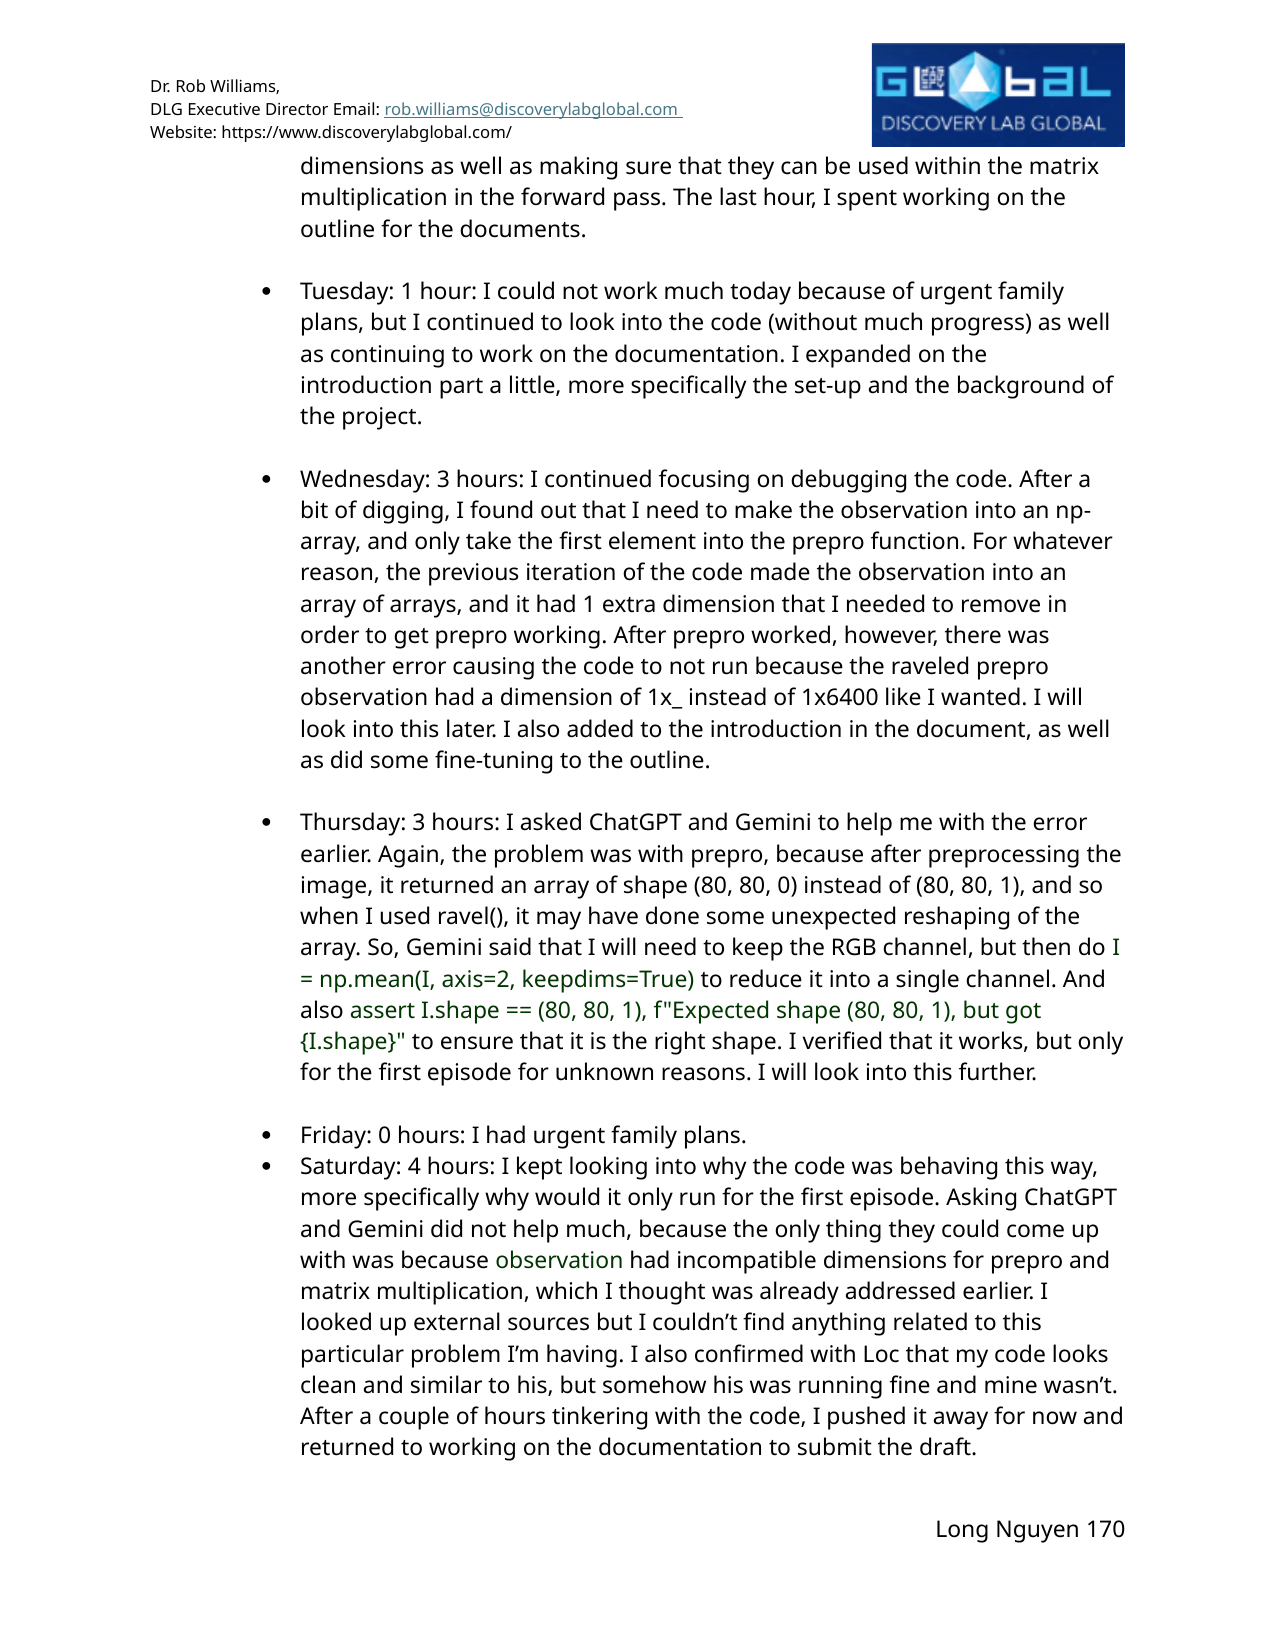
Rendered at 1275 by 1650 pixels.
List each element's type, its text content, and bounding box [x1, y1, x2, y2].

list Saturday: 4 hours: I kept looking into why the code was behaving this way, more specifically why would it only run for the first episode. Asking ChatGPT and Gemini did not help much, because the only thing they could come up with was because observation had incompatible dimensions for prepro and matrix multiplication, which I thought was already addressed earlier. I looked up external sources but I couldn’t find anything related to this particular problem I’m having. I also confirmed with Loc that my code looks clean and similar to his, but somehow his was running fine and mine wasn’t. After a couple of hours tinkering with the code, I pushed it away for now and returned to working on the documentation to submit the draft. [262, 1150, 1125, 1462]
list Friday: 0 hours: I had urgent family plans. [262, 1119, 1125, 1150]
list Tuesday: 1 hour: I could not work much today because of urgent family plans, but I continued to look into the code (without much progress) as well as continuing to work on the documentation. I expanded on the introduction part a little, more specifically the set-up and the background of the project. [262, 275, 1125, 431]
list Thursday: 3 hours: I asked ChatGPT and Gemini to help me with the error earlier. Again, the problem was with prepro, because after preprocessing the image, it returned an array of shape (80, 80, 0) instead of (80, 80, 1), and so when I used ravel(), it may have done some unexpected reshaping of the array. So, Gemini said that I will need to keep the RGB channel, but then do I = np.mean(I, axis=2, keepdims=True) to reduce it into a single channel. And also assert I.shape == (80, 80, 1), f"Expected shape (80, 80, 1), but got {I.shape}" to ensure that it is the right shape. I verified that it works, but only for the first episode for unknown reasons. I will look into this further. [262, 806, 1125, 1087]
list Wednesday: 3 hours: I continued focusing on debugging the code. After a bit of digging, I found out that I need to make the observation into an np-array, and only take the first element into the prepro function. For whatever reason, the previous iteration of the code made the observation into an array of arrays, and it had 1 extra dimension that I needed to remove in order to get prepro working. After prepro worked, however, there was another error causing the code to not run because the raveled prepro observation had a dimension of 1x_ instead of 1x6400 like I wanted. I will look into this later. I also added to the introduction in the document, as well as did some fine-tuning to the outline. [262, 462, 1125, 775]
picture [871, 43, 1125, 147]
